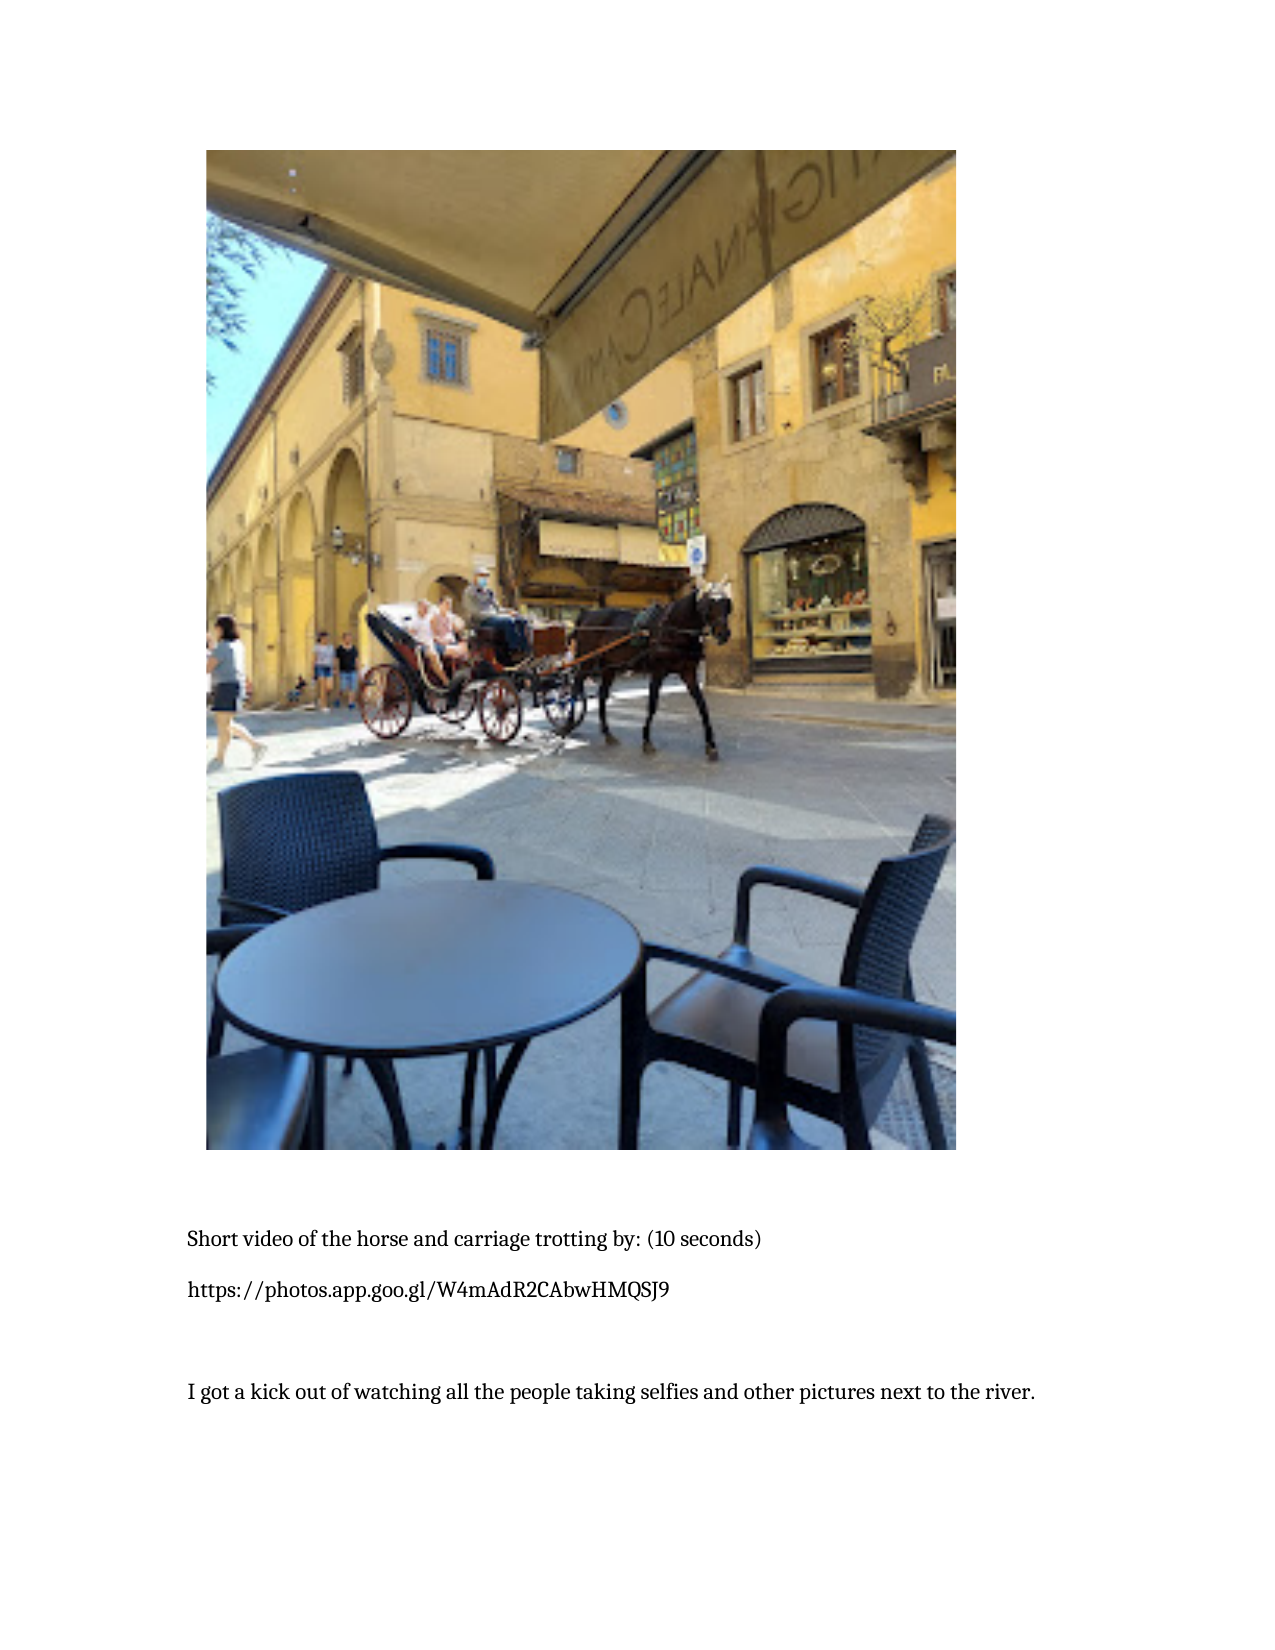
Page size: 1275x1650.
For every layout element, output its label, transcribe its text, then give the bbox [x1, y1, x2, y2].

text https://photos.app.goo.gl/W4mAdR2CAbwHMQSJ9 [187, 1277, 1087, 1303]
text I got a kick out of watching all the people taking selfies and other pictures next to the river. [187, 1379, 1087, 1405]
text Short video of the horse and carriage trotting by: (10 seconds) [187, 1226, 1087, 1252]
picture [206, 150, 957, 1150]
